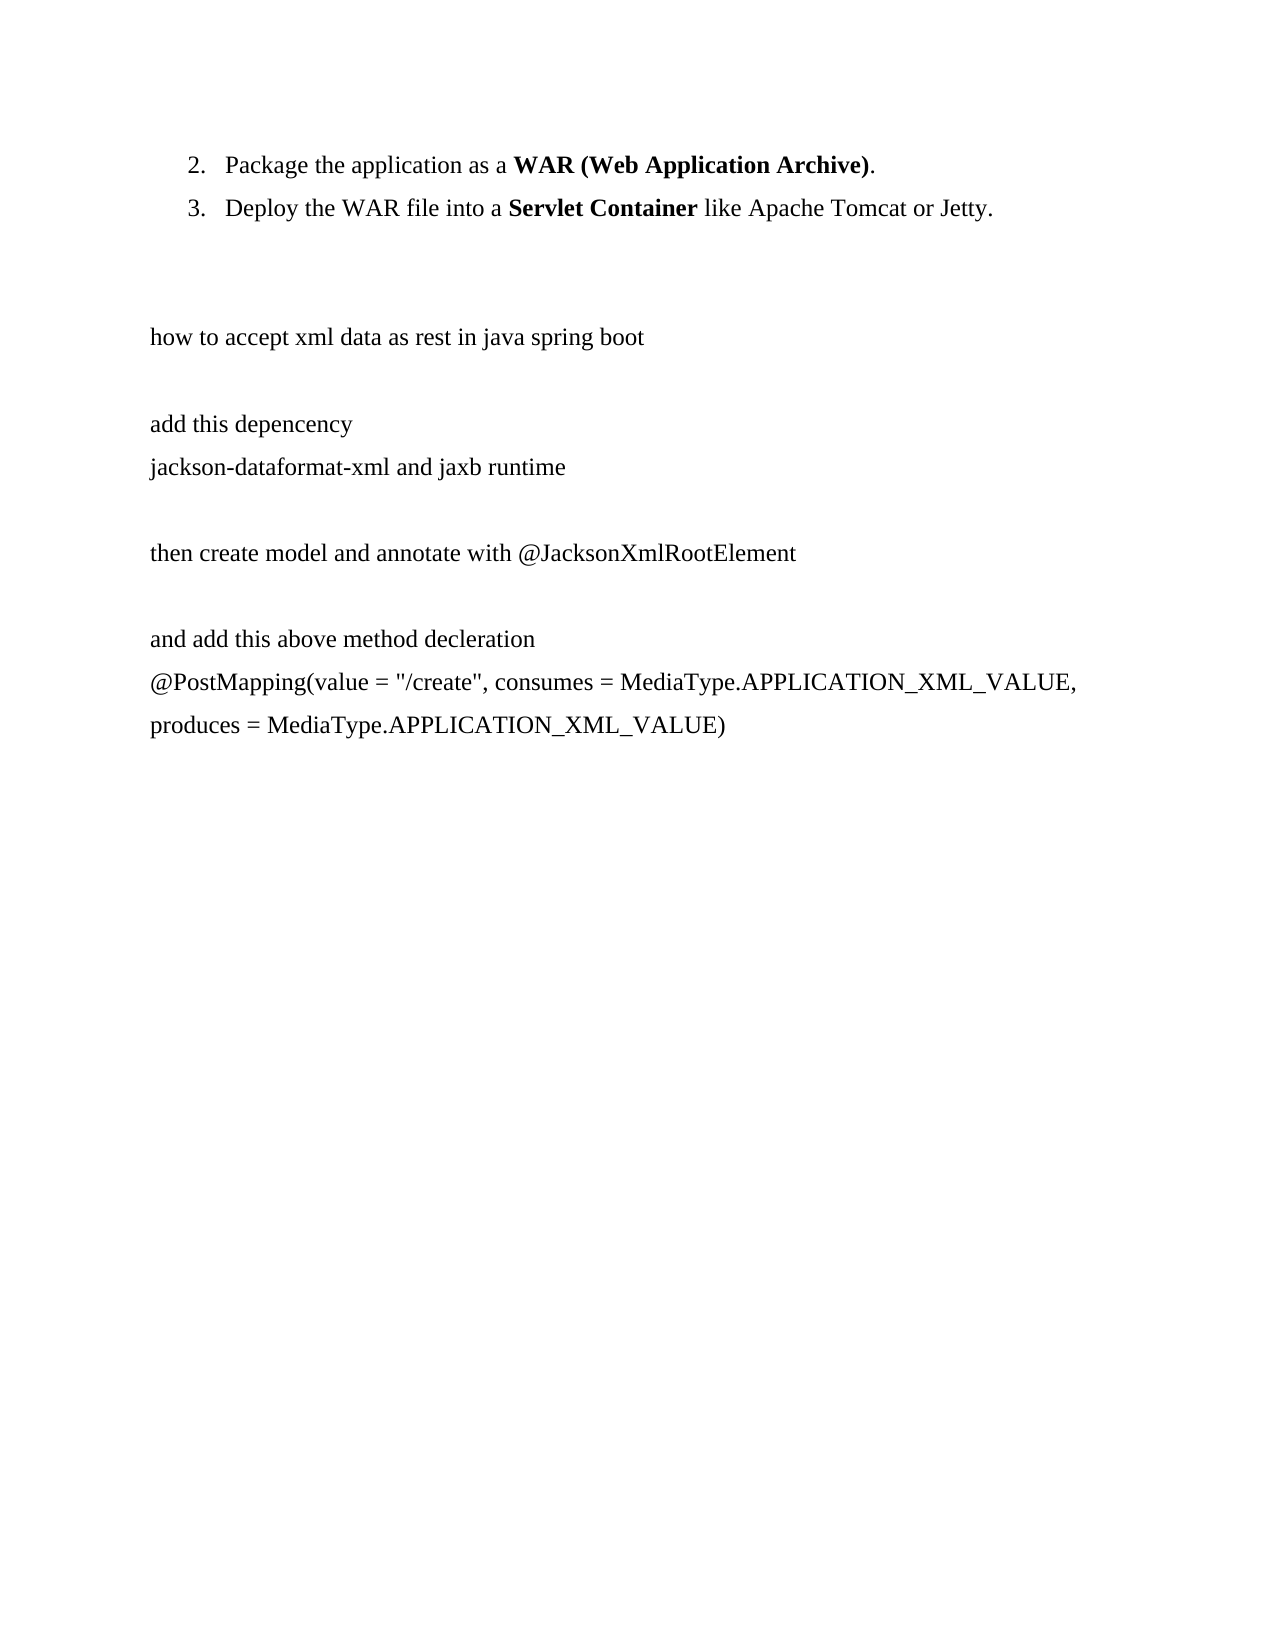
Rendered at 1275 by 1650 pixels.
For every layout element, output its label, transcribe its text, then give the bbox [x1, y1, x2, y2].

text and add this above method decleration [150, 624, 1125, 653]
list Package the application as a WAR (Web Application Archive). [187, 150, 1125, 179]
text add this depencency jackson-dataformat-xml and jaxb runtime [150, 409, 1125, 481]
text @PostMapping(value = "/create", consumes = MediaType.APPLICATION_XML_VALUE, produces = MediaType.APPLICATION_XML_VALUE) [150, 667, 1125, 739]
list Deploy the WAR file into a Servlet Container like Apache Tomcat or Jetty. [187, 193, 1125, 222]
text then create model and annotate with @JacksonXmlRootElement [150, 538, 1125, 567]
text how to accept xml data as rest in java spring boot [150, 322, 1125, 351]
